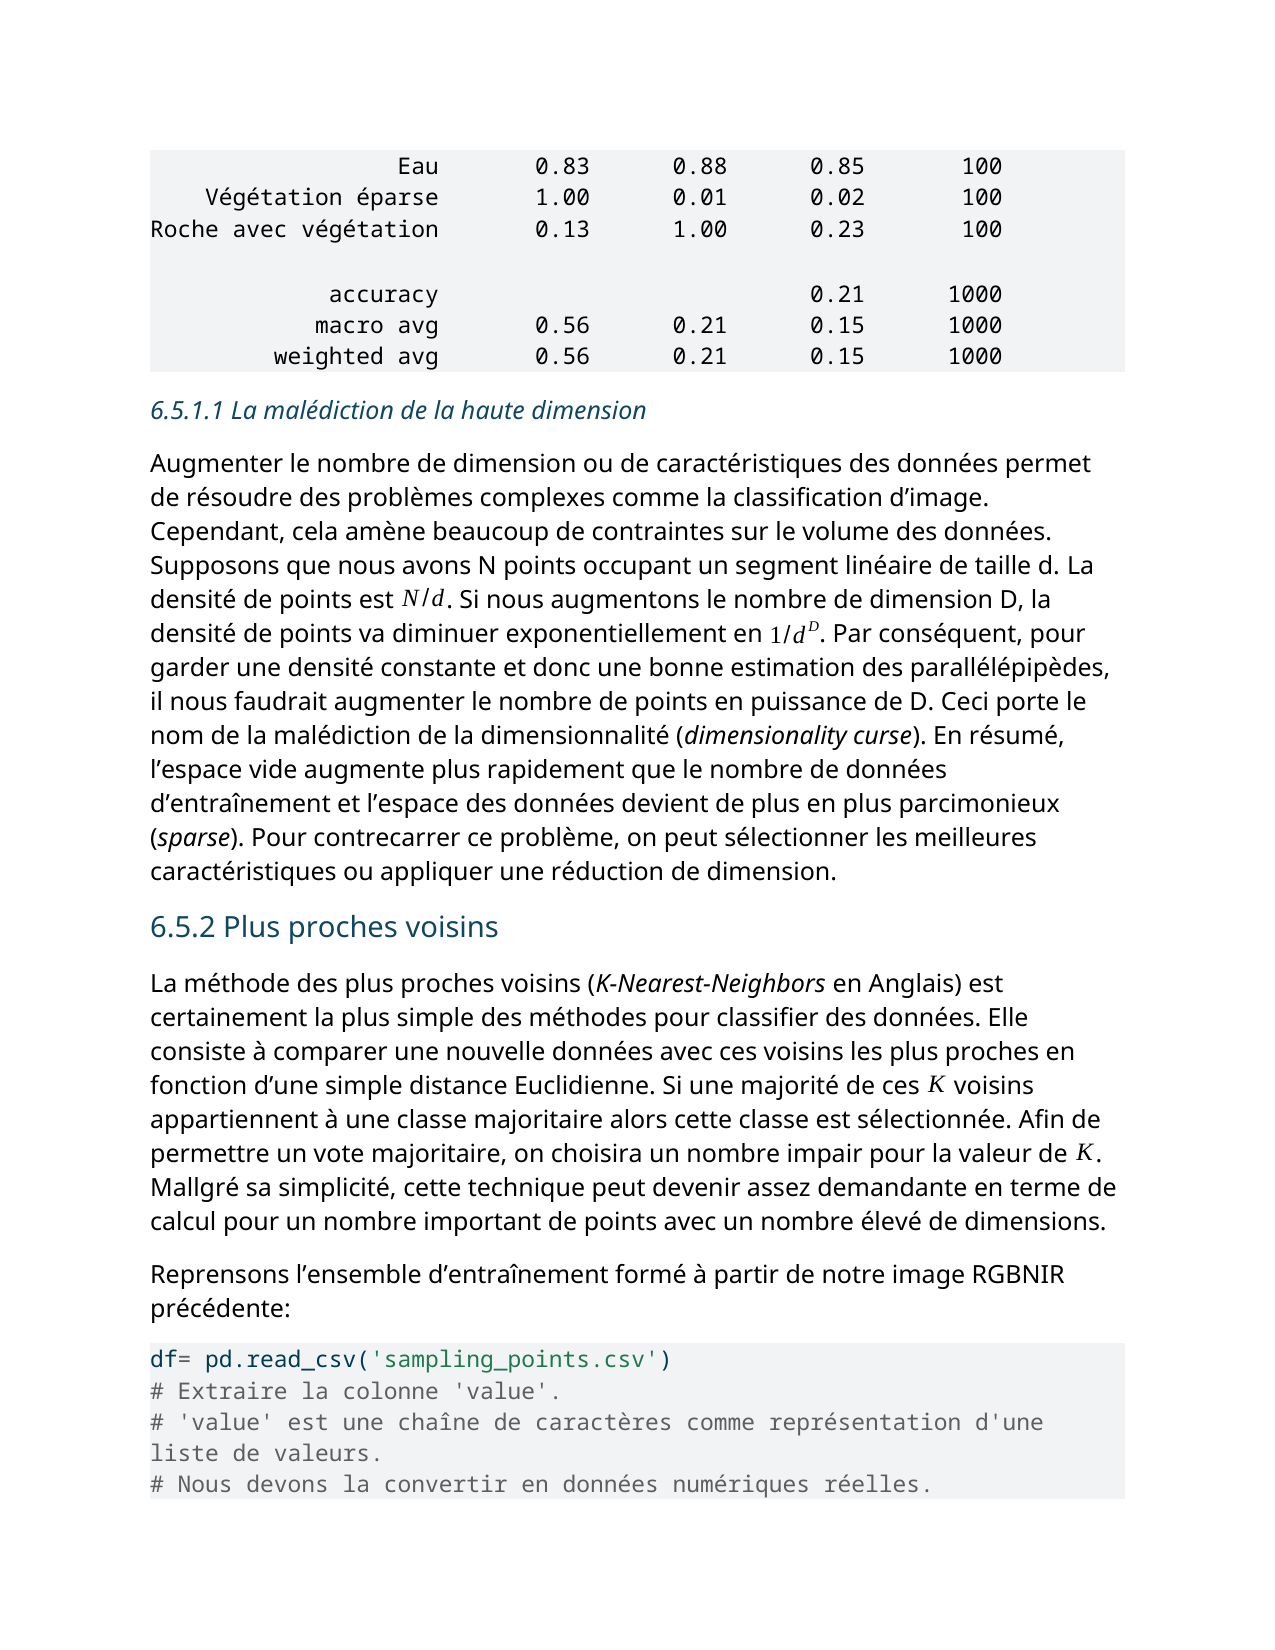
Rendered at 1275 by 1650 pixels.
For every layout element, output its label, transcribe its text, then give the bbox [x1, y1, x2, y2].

text Reprensons l’ensemble d’entraînement formé à partir de notre image RGBNIR précédente: [150, 1256, 1125, 1324]
text Augmenter le nombre de dimension ou de caractéristiques des données permet de résoudre des problèmes complexes comme la classification d’image. Cependant, cela amène beaucoup de contraintes sur le volume des données. Supposons que nous avons N points occupant un segment linéaire de taille d. La densité de points est . Si nous augmentons le nombre de dimension D, la densité de points va diminuer exponentiellement en . Par conséquent, pour garder une densité constante et donc une bonne estimation des parallélépipèdes, il nous faudrait augmenter le nombre de points en puissance de D. Ceci porte le nom de la malédiction de la dimensionnalité (dimensionality curse). En résumé, l’espace vide augmente plus rapidement que le nombre de données d’entraînement et l’espace des données devient de plus en plus parcimonieux (sparse). Pour contrecarrer ce problème, on peut sélectionner les meilleures caractéristiques ou appliquer une réduction de dimension. [150, 445, 1125, 888]
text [150, 150, 1125, 372]
subtitle 6.5.1.1 La malédiction de la haute dimension [150, 392, 1125, 426]
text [150, 1343, 1125, 1499]
text La méthode des plus proches voisins (K-Nearest-Neighbors en Anglais) est certainement la plus simple des méthodes pour classifier des données. Elle consiste à comparer une nouvelle données avec ces voisins les plus proches en fonction d’une simple distance Euclidienne. Si une majorité de ces voisins appartiennent à une classe majoritaire alors cette classe est sélectionnée. Afin de permettre un vote majoritaire, on choisira un nombre impair pour la valeur de . Mallgré sa simplicité, cette technique peut devenir assez demandante en terme de calcul pour un nombre important de points avec un nombre élevé de dimensions. [150, 965, 1125, 1238]
subtitle 6.5.2 Plus proches voisins [150, 907, 1125, 946]
